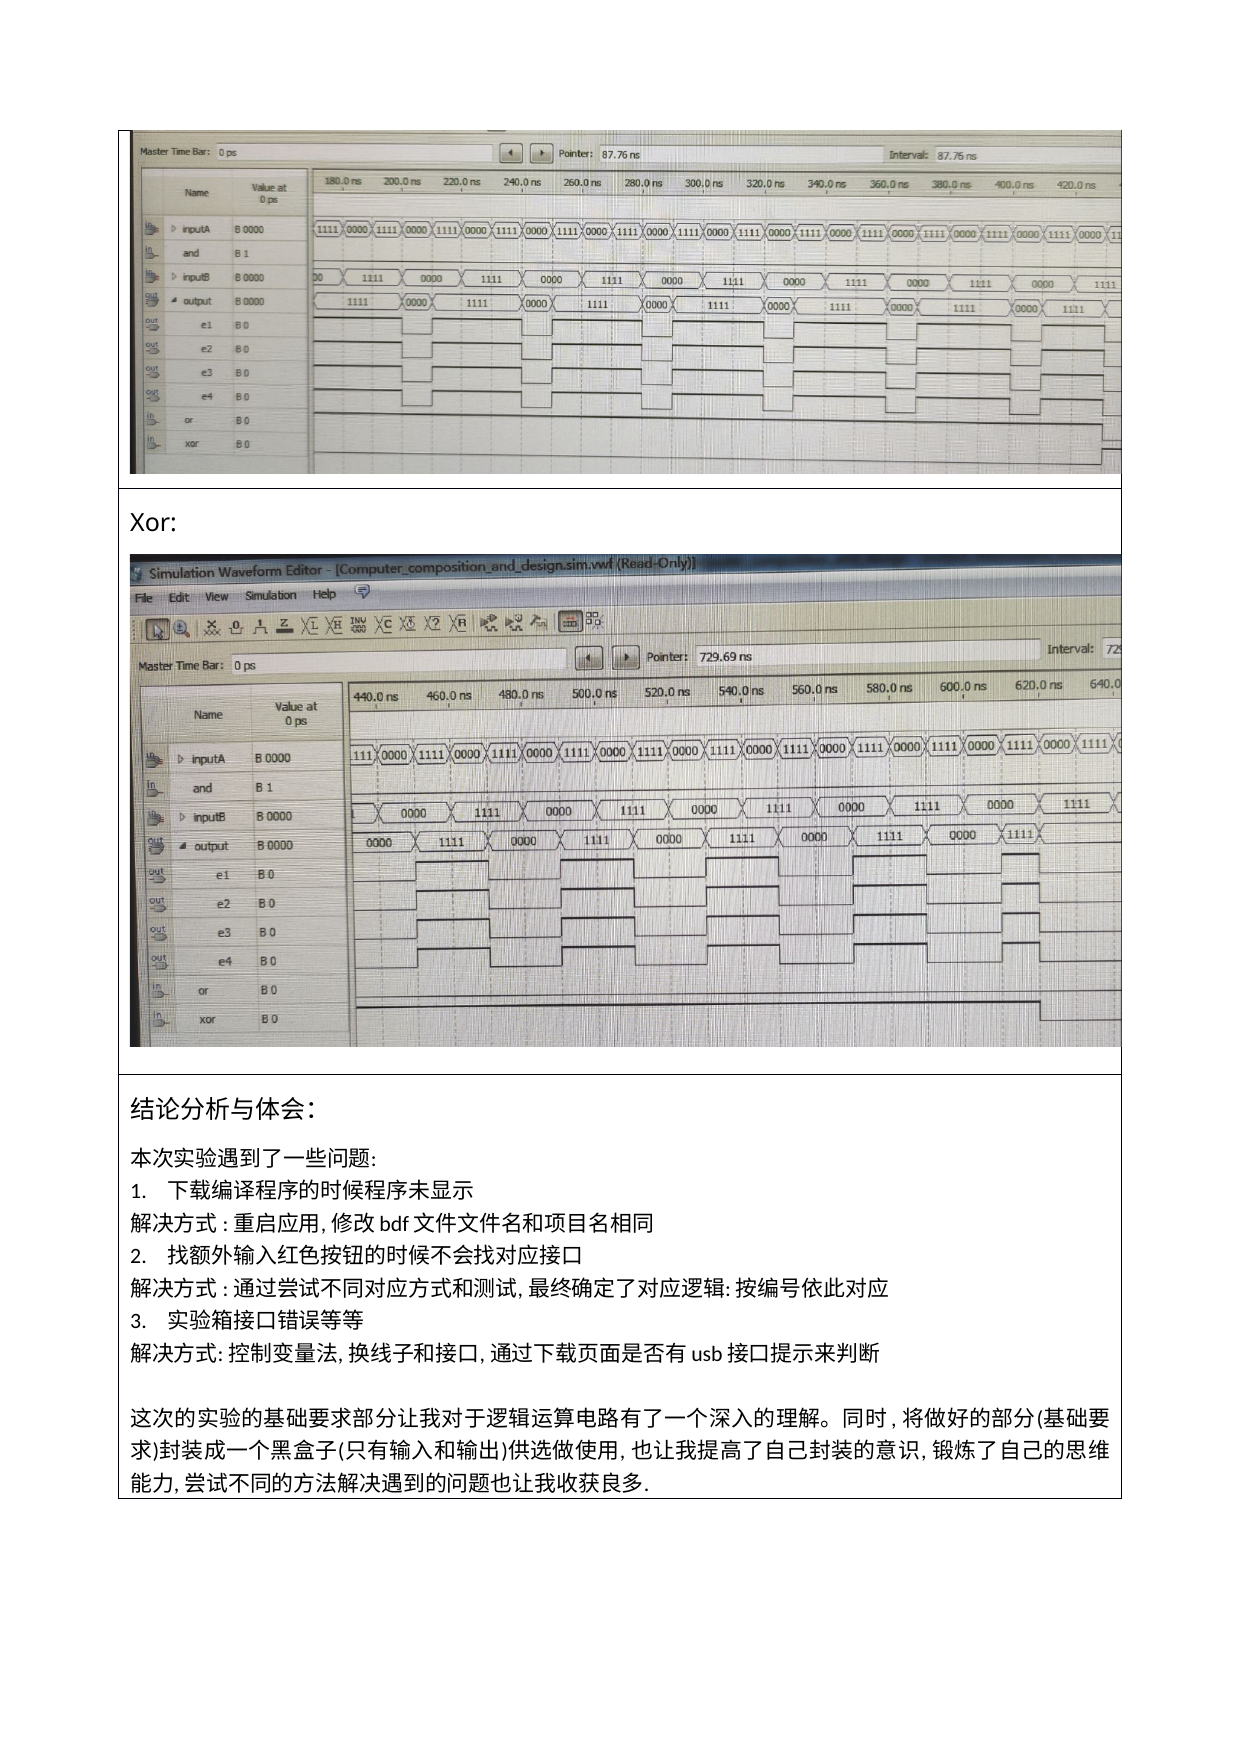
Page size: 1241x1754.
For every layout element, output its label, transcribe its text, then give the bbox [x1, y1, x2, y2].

picture [129, 554, 1122, 1047]
table_cell Xor: [119, 489, 1121, 1074]
table_cell 结论分析与体会： 本次实验遇到了一些问题: 下载编译程序的时候程序未显示 解决方式 : 重启应用, 修改bdf文件文件名和项目名相同 找额外输入红色按钮的时候不会找对应接口 解决方式 : 通过尝试不同对应方式和测试, 最终确定了对应逻辑: 按编号依此对应 实验箱接口错误等等 解决方式: 控制变量法, 换线子和接口, 通过下载页面是否有usb接口提示来判断 这次的实验的基础要求部分让我对于逻辑运算电路有了一个深入的理解。同时, 将做好的部分(基础要求)封装成一个黑盒子(只有输入和输出)供选做使用, 也让我提高了自己封装的意识, 锻炼了自己的思维能力, 尝试不同的方法解决遇到的问题也让我收获良多. [119, 1075, 1121, 1498]
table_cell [119, 131, 1121, 488]
picture [129, 130, 1122, 474]
